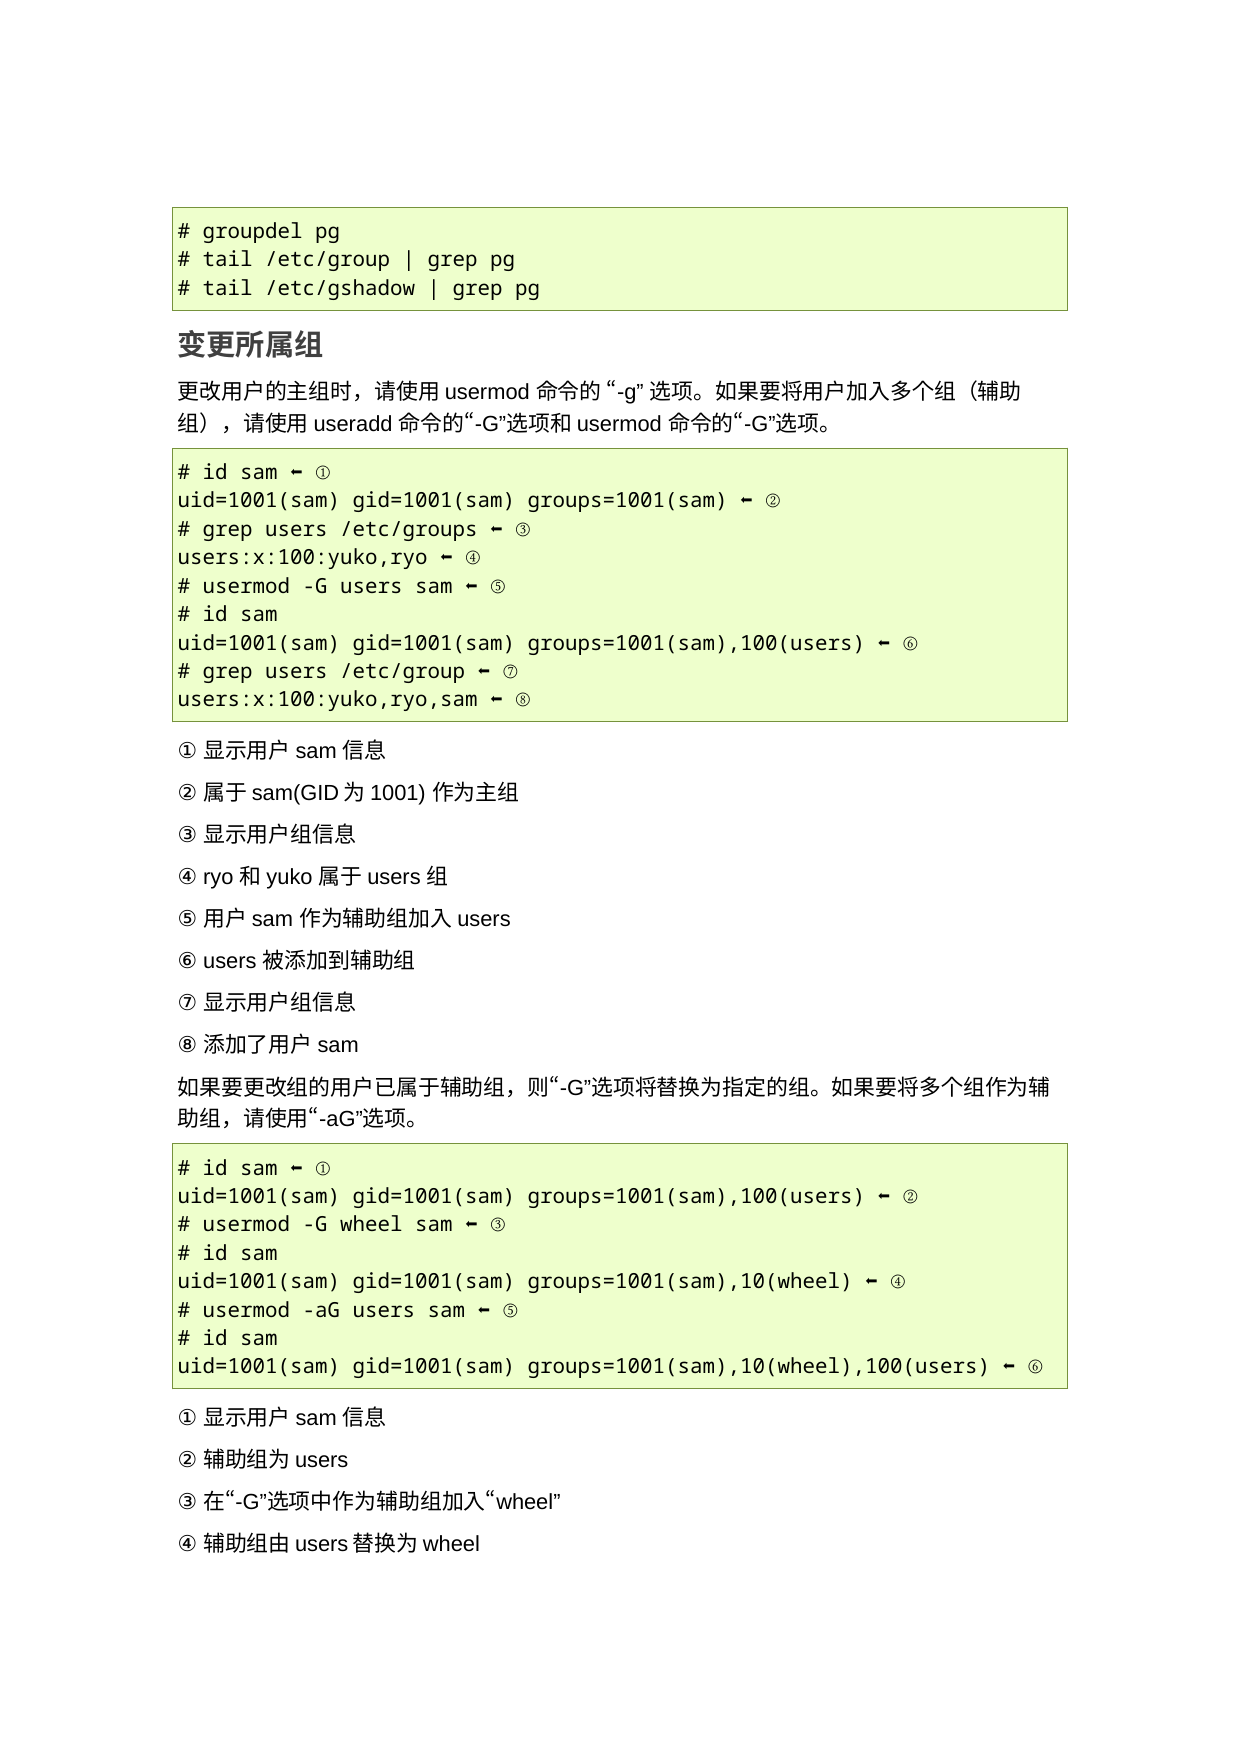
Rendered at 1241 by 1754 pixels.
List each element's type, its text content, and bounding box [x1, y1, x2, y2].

text ⑥ users 被添加到辅助组 [177, 943, 1063, 975]
text ② 属于 sam(GID为1001) 作为主组 [177, 775, 1063, 807]
text # id sam ⬅ ① uid=1001(sam) gid=1001(sam) groups=1001(sam),100(users) ⬅ ② # usermod -G wheel sam ⬅ ③ # id sam uid=1001(sam) gid=1001(sam) groups=1001(sam),10(wheel) ⬅ ④ # usermod -aG users sam ⬅ ⑤ # id sam uid=1001(sam) gid=1001(sam) groups=1001(sam),10(wheel),100(users) ⬅ ⑥ [173, 1144, 1067, 1388]
text ⑤ 用户 sam 作为辅助组加入 users [177, 901, 1063, 933]
text 如果要更改组的用户已属于辅助组，则“-G”选项将替换为指定的组。如果要将多个组作为辅助组，请使用“-aG”选项。 [177, 1069, 1063, 1133]
text ⑦ 显示用户组信息 [177, 985, 1063, 1017]
text 更改用户的主组时，请使用 usermod 命令的 “-g” 选项。如果要将用户加入多个组（辅助组），请使用 useradd 命令的“-G”选项和 usermod 命令的“-G”选项。 [177, 374, 1063, 437]
text ③ 显示用户组信息 [177, 817, 1063, 849]
text # id sam ⬅ ① uid=1001(sam) gid=1001(sam) groups=1001(sam) ⬅ ② # grep users /etc/groups ⬅ ③ users:x:100:yuko,ryo ⬅ ④ # usermod -G users sam ⬅ ⑤ # id sam uid=1001(sam) gid=1001(sam) groups=1001(sam),100(users) ⬅ ⑥ # grep users /etc/group ⬅ ⑦ users:x:100:yuko,ryo,sam ⬅ ⑧ [173, 449, 1067, 721]
text ② 辅助组为users [177, 1442, 1063, 1474]
text ④ 辅助组由users替换为wheel [177, 1526, 1063, 1558]
text ① 显示用户 sam 信息 [177, 1400, 1063, 1432]
text ③ 在“-G”选项中作为辅助组加入“wheel” [177, 1484, 1063, 1516]
subtitle 变更所属组 [177, 321, 1063, 363]
text ⑧ 添加了用户 sam [177, 1027, 1063, 1059]
text ④ ryo 和 yuko 属于 users 组 [177, 859, 1063, 891]
text ① 显示用户 sam 信息 [177, 733, 1063, 764]
text # groupdel pg # tail /etc/group | grep pg # tail /etc/gshadow | grep pg [173, 208, 1067, 310]
